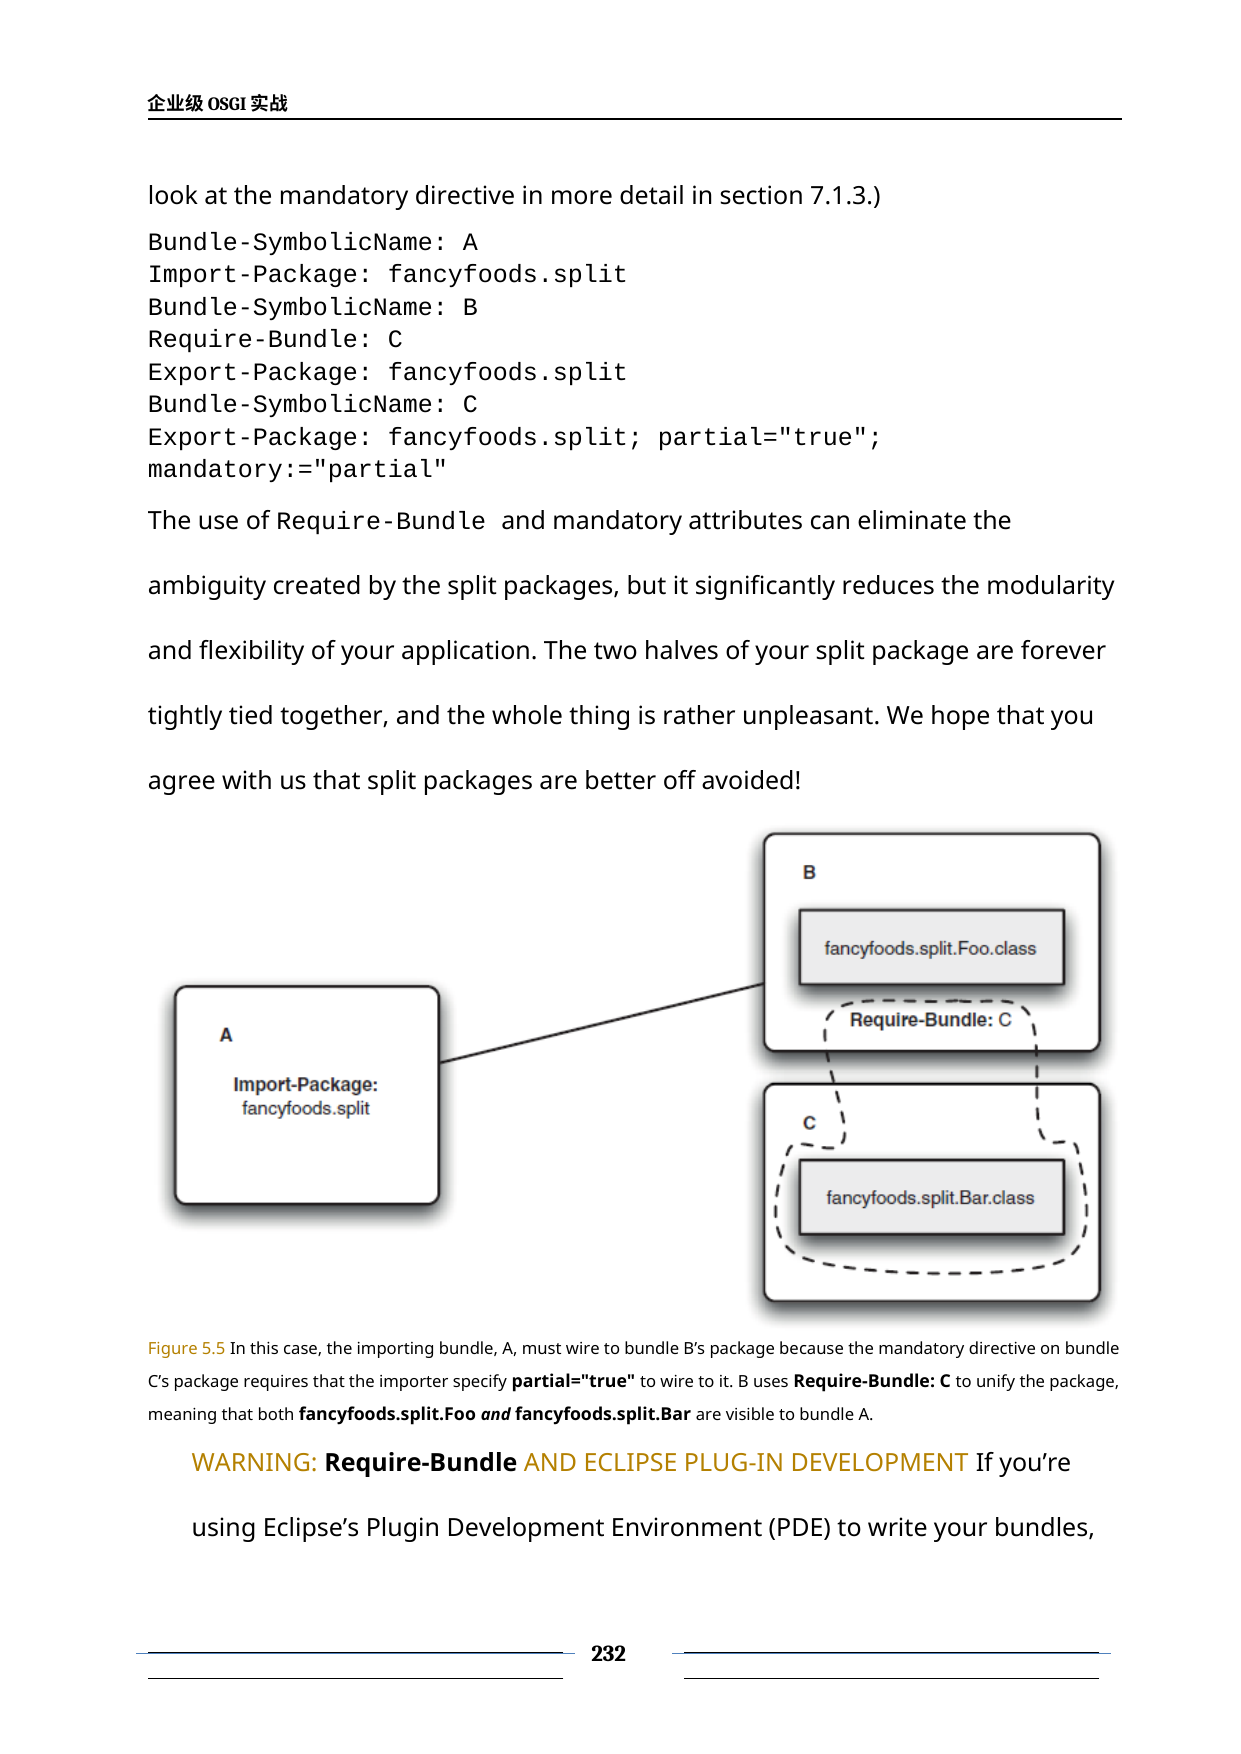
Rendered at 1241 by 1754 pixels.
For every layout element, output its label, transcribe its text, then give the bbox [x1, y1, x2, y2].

text Export-Package: fancyfoods.split [148, 357, 1122, 389]
text Bundle-SymbolicName: A [148, 227, 1122, 259]
text The use of Require-Bundle and mandatory attributes can eliminate the ambiguity created by the split packages, but it significantly reduces the modularity and flexibility of your application. The two halves of your split package are forever tightly tied together, and the whole thing is rather unpleasant. We hope that you agree with us that split packages are better off avoided! [148, 487, 1122, 812]
text Require-Bundle: C [148, 324, 1122, 357]
text Export-Package: fancyfoods.split; partial="true"; mandatory:="partial" [148, 422, 1122, 487]
text Bundle-SymbolicName: C [148, 389, 1122, 422]
picture [147, 813, 1122, 1331]
text Import-Package: fancyfoods.split [148, 259, 1122, 292]
text Bundle-SymbolicName: B [148, 292, 1122, 324]
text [148, 162, 1122, 227]
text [191, 1429, 1122, 1559]
text Figure 5.5 In this case, the importing bundle, A, must wire to bundle B’s package because the mandatory directive on bundle C’s package requires that the importer specify partial="true" to wire to it. B uses Require-Bundle: C to unify the package, meaning that both fancyfoods.split.Foo and fancyfoods.split.Bar are visible to bundle A. [148, 1332, 1122, 1429]
